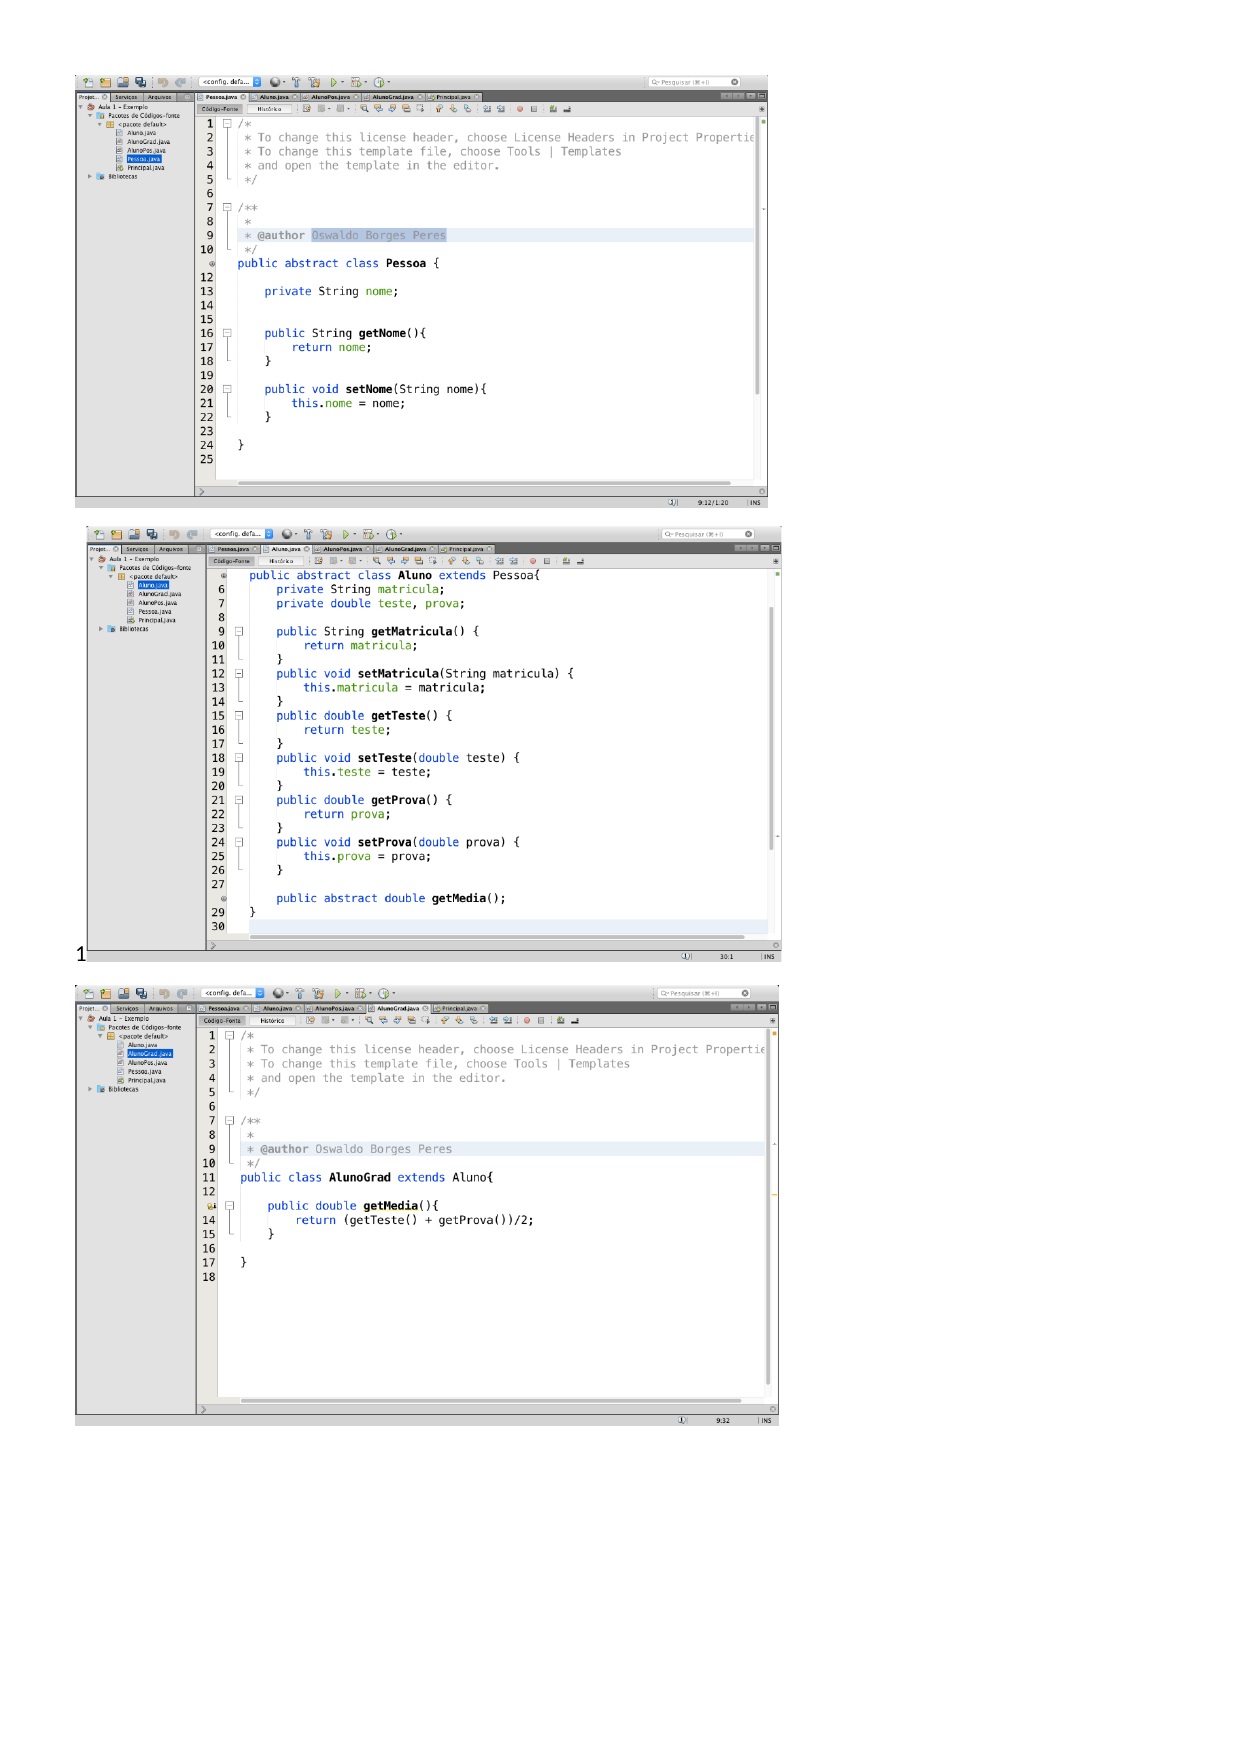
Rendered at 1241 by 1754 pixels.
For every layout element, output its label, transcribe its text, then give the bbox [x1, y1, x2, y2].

picture [75, 985, 779, 1426]
picture [86, 526, 782, 962]
picture [75, 75, 768, 508]
